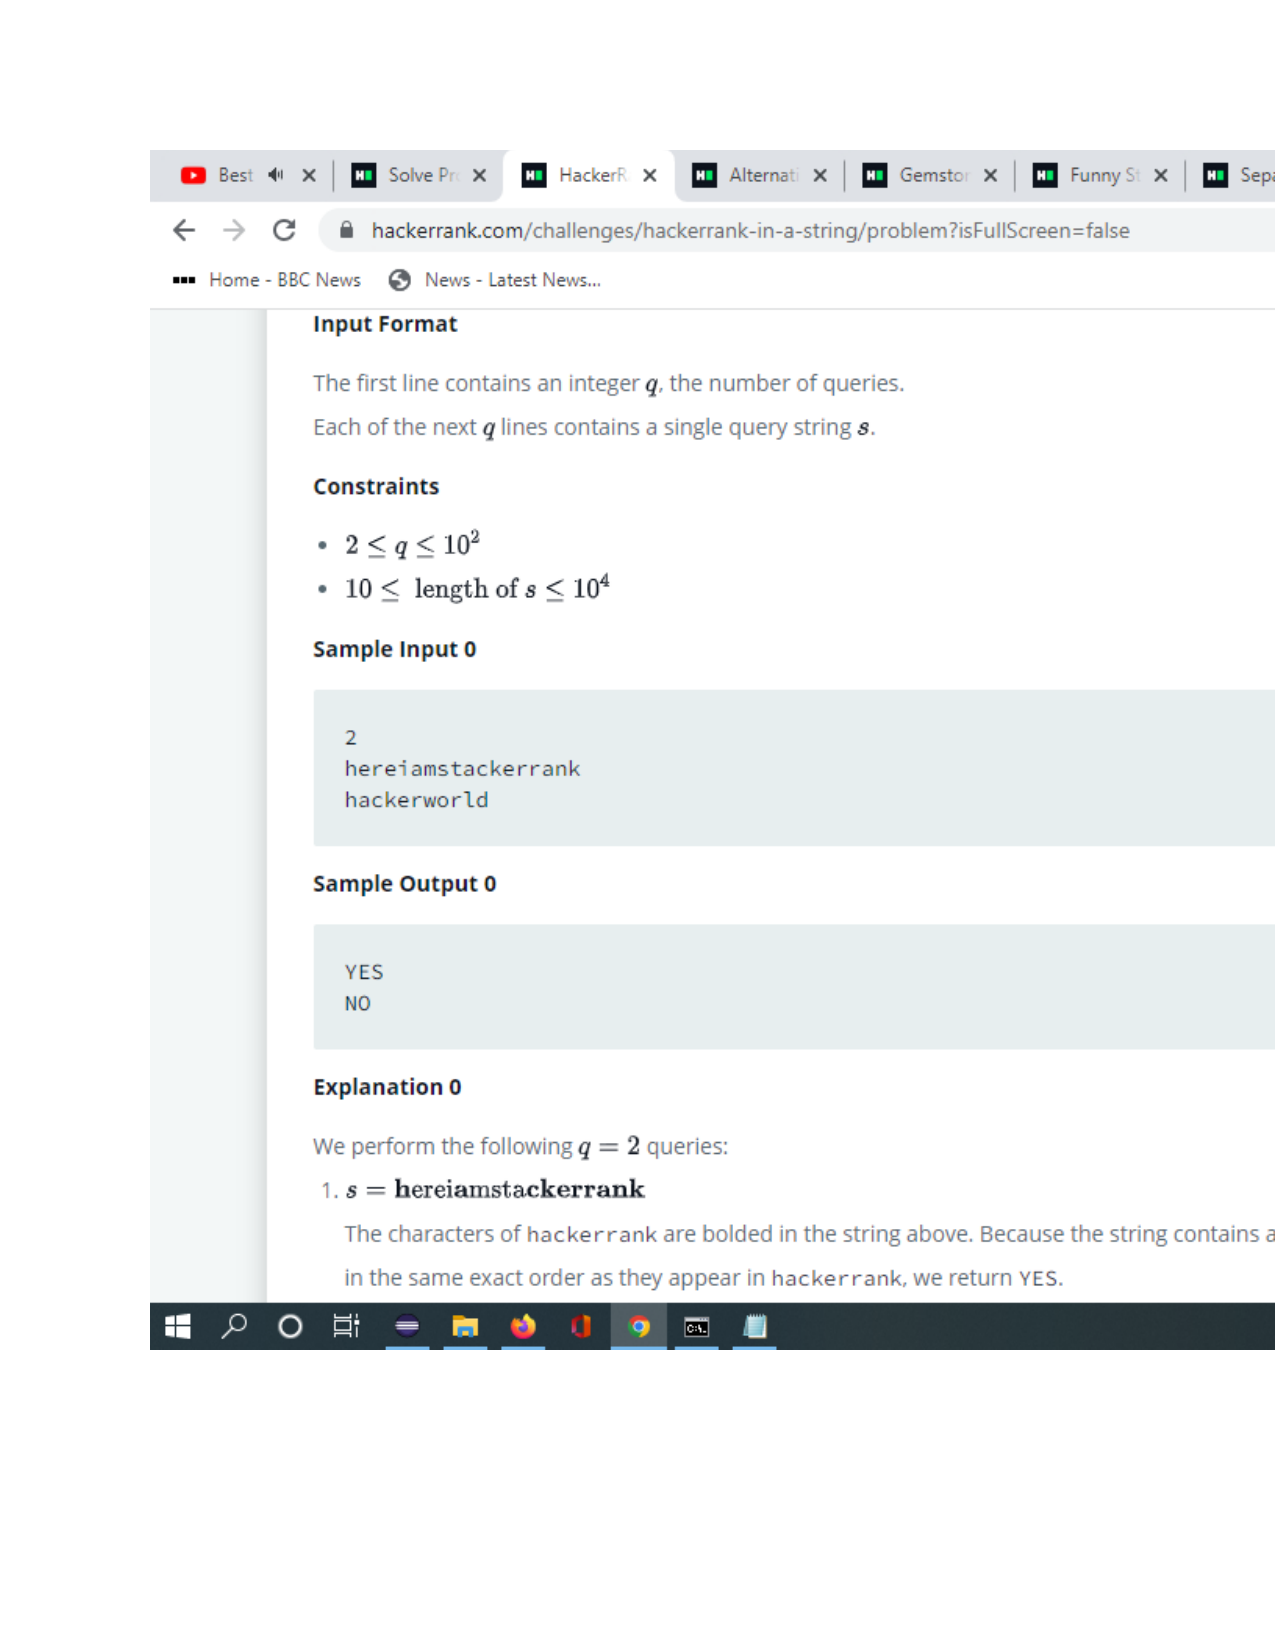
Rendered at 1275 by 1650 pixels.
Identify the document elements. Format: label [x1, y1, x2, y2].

picture [150, 150, 1275, 1350]
